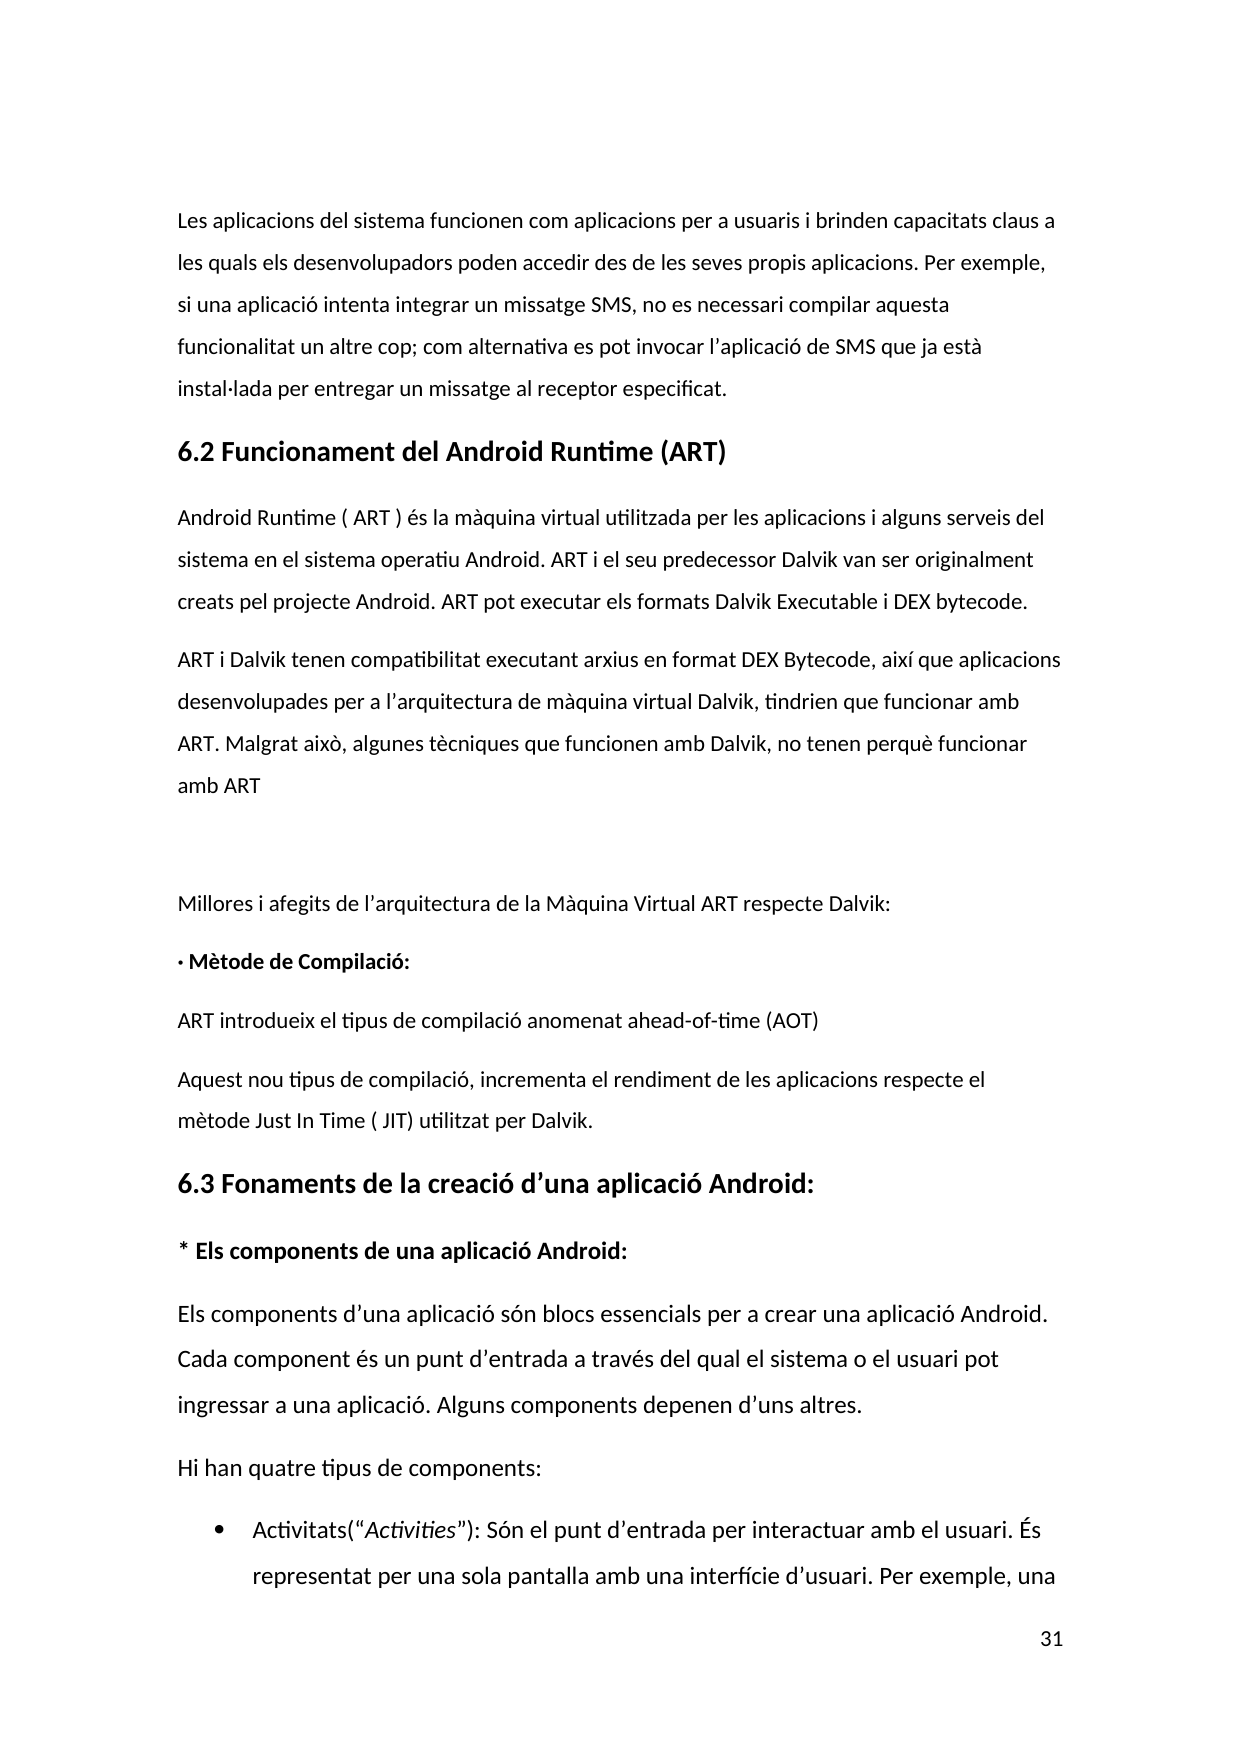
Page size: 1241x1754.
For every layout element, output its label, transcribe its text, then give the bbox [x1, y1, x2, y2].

text · Mètode de Compilació: [177, 947, 1063, 975]
text Android Runtime ( ART ) és la màquina virtual utilitzada per les aplicacions i alguns serveis del sistema en el sistema operatiu Android. ART i el seu predecessor Dalvik van ser originalment creats pel projecte Android. ART pot executar els formats Dalvik Executable i DEX bytecode. [177, 503, 1063, 615]
text Les aplicacions del sistema funcionen com aplicacions per a usuaris i brinden capacitats claus a les quals els desenvolupadors poden accedir des de les seves propis aplicacions. Per exemple, si una aplicació intenta integrar un missatge SMS, no es necessari compilar aquesta funcionalitat un altre cop; com alternativa es pot invocar l’aplicació de SMS que ja està instal·lada per entregar un missatge al receptor especificat. [177, 206, 1063, 402]
text Els components d’una aplicació són blocs essencials per a crear una aplicació Android. Cada component és un punt d’entrada a través del qual el sistema o el usuari pot ingressar a una aplicació. Alguns components depenen d’uns altres. [177, 1298, 1063, 1420]
text Aquest nou tipus de compilació, incrementa el rendiment de les aplicacions respecte el mètode Just In Time ( JIT) utilitzat per Dalvik. [177, 1065, 1063, 1135]
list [215, 1514, 1063, 1590]
text * Els components de una aplicació Android: [177, 1235, 1063, 1266]
text ART introdueix el tipus de compilació anomenat ahead-of-time (AOT) [177, 1006, 1063, 1034]
text ART i Dalvik tenen compatibilitat executant arxius en format DEX Bytecode, així que aplicacions desenvolupades per a l’arquitectura de màquina virtual Dalvik, tindrien que funcionar amb ART. Malgrat això, algunes tècniques que funcionen amb Dalvik, no tenen perquè funcionar amb ART [177, 646, 1063, 799]
text 6.2 Funcionament del Android Runtime (ART) [177, 433, 1063, 468]
text Millores i afegits de l’arquitectura de la Màquina Virtual ART respecte Dalvik: [177, 889, 1063, 917]
text 6.3 Fonaments de la creació d’una aplicació Android: [177, 1165, 1063, 1201]
text Hi han quatre tipus de components: [177, 1452, 1063, 1482]
